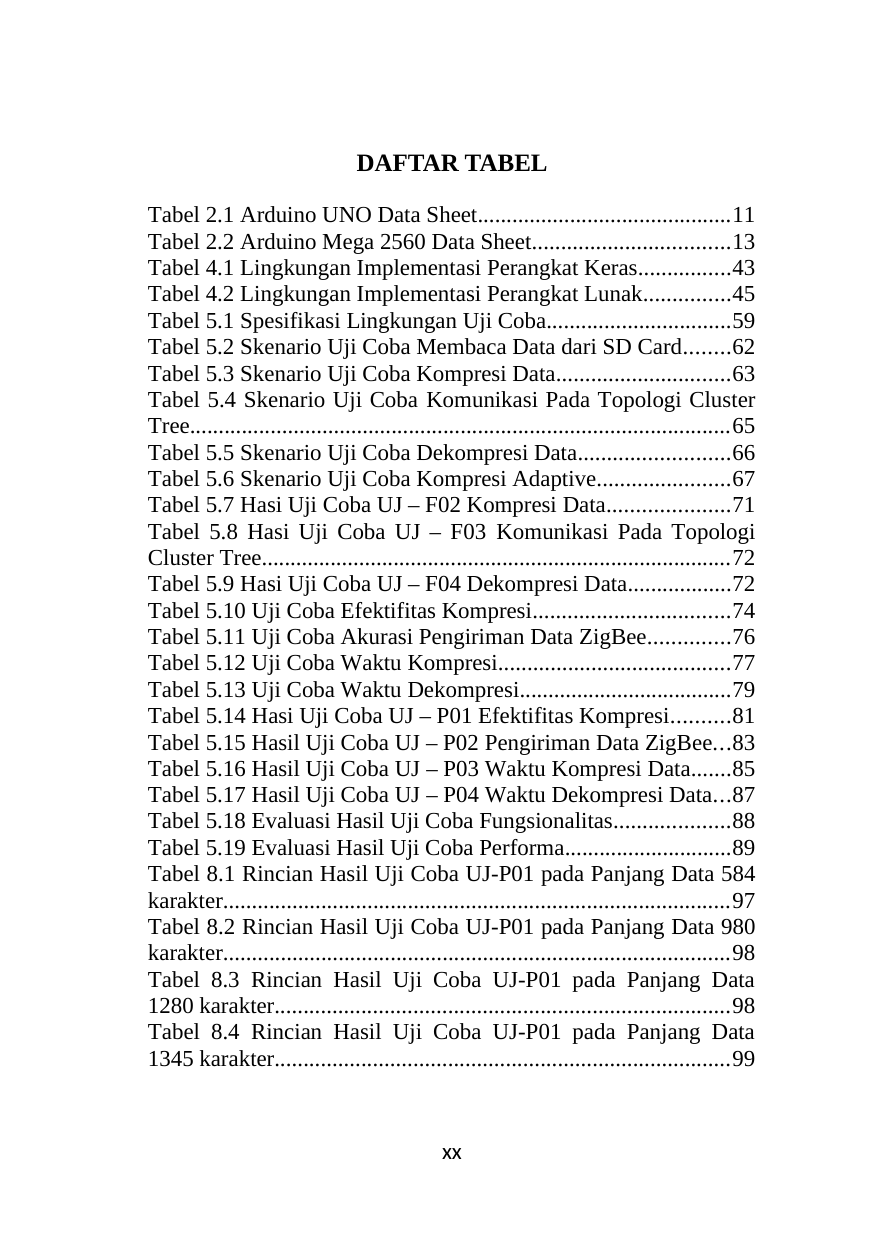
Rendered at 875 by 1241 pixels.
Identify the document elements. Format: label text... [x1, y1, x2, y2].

text Tabel 5.19 Evaluasi Hasil Uji Coba Performa 89 [148, 834, 756, 860]
text Tabel 5.14 Hasi Uji Coba UJ – P01 Efektifitas Kompresi 81 [148, 702, 756, 728]
text Tabel 5.8 Hasi Uji Coba UJ – F03 Komunikasi Pada Topologi Cluster Tree 72 [148, 518, 756, 570]
subtitle DAFTAR TABEL [148, 148, 756, 176]
text Tabel 5.13 Uji Coba Waktu Dekompresi 79 [148, 676, 756, 702]
text Tabel 5.17 Hasil Uji Coba UJ – P04 Waktu Dekompresi Data 87 [148, 781, 756, 808]
text Tabel 5.2 Skenario Uji Coba Membaca Data dari SD Card 62 [148, 333, 756, 359]
text Tabel 2.2 Arduino Mega 2560 Data Sheet 13 [148, 228, 756, 254]
text Tabel 5.1 Spesifikasi Lingkungan Uji Coba 59 [148, 307, 756, 333]
text Tabel 8.3 Rincian Hasil Uji Coba UJ-P01 pada Panjang Data 1280 karakter 98 [148, 966, 756, 1018]
text Tabel 4.1 Lingkungan Implementasi Perangkat Keras 43 [148, 254, 756, 281]
text Tabel 4.2 Lingkungan Implementasi Perangkat Lunak 45 [148, 281, 756, 307]
text Tabel 5.18 Evaluasi Hasil Uji Coba Fungsionalitas 88 [148, 808, 756, 834]
text Tabel 5.15 Hasil Uji Coba UJ – P02 Pengiriman Data ZigBee 83 [148, 728, 756, 755]
text Tabel 5.4 Skenario Uji Coba Komunikasi Pada Topologi Cluster Tree 65 [148, 386, 756, 439]
text Tabel 5.7 Hasi Uji Coba UJ – F02 Kompresi Data 71 [148, 491, 756, 518]
text Tabel 5.12 Uji Coba Waktu Kompresi 77 [148, 649, 756, 676]
text Tabel 5.3 Skenario Uji Coba Kompresi Data 63 [148, 359, 756, 386]
text Tabel 5.10 Uji Coba Efektifitas Kompresi 74 [148, 597, 756, 623]
text Tabel 8.2 Rincian Hasil Uji Coba UJ-P01 pada Panjang Data 980 karakter 98 [148, 913, 756, 966]
text Tabel 2.1 Arduino UNO Data Sheet 11 [148, 201, 756, 228]
text Tabel 8.4 Rincian Hasil Uji Coba UJ-P01 pada Panjang Data 1345 karakter 99 [148, 1018, 756, 1071]
text Tabel 5.9 Hasi Uji Coba UJ – F04 Dekompresi Data 72 [148, 570, 756, 597]
text Tabel 5.16 Hasil Uji Coba UJ – P03 Waktu Kompresi Data 85 [148, 755, 756, 781]
text Tabel 5.11 Uji Coba Akurasi Pengiriman Data ZigBee 76 [148, 623, 756, 649]
text Tabel 8.1 Rincian Hasil Uji Coba UJ-P01 pada Panjang Data 584 karakter 97 [148, 860, 756, 913]
text Tabel 5.5 Skenario Uji Coba Dekompresi Data 66 [148, 439, 756, 465]
text Tabel 5.6 Skenario Uji Coba Kompresi Adaptive 67 [148, 465, 756, 491]
